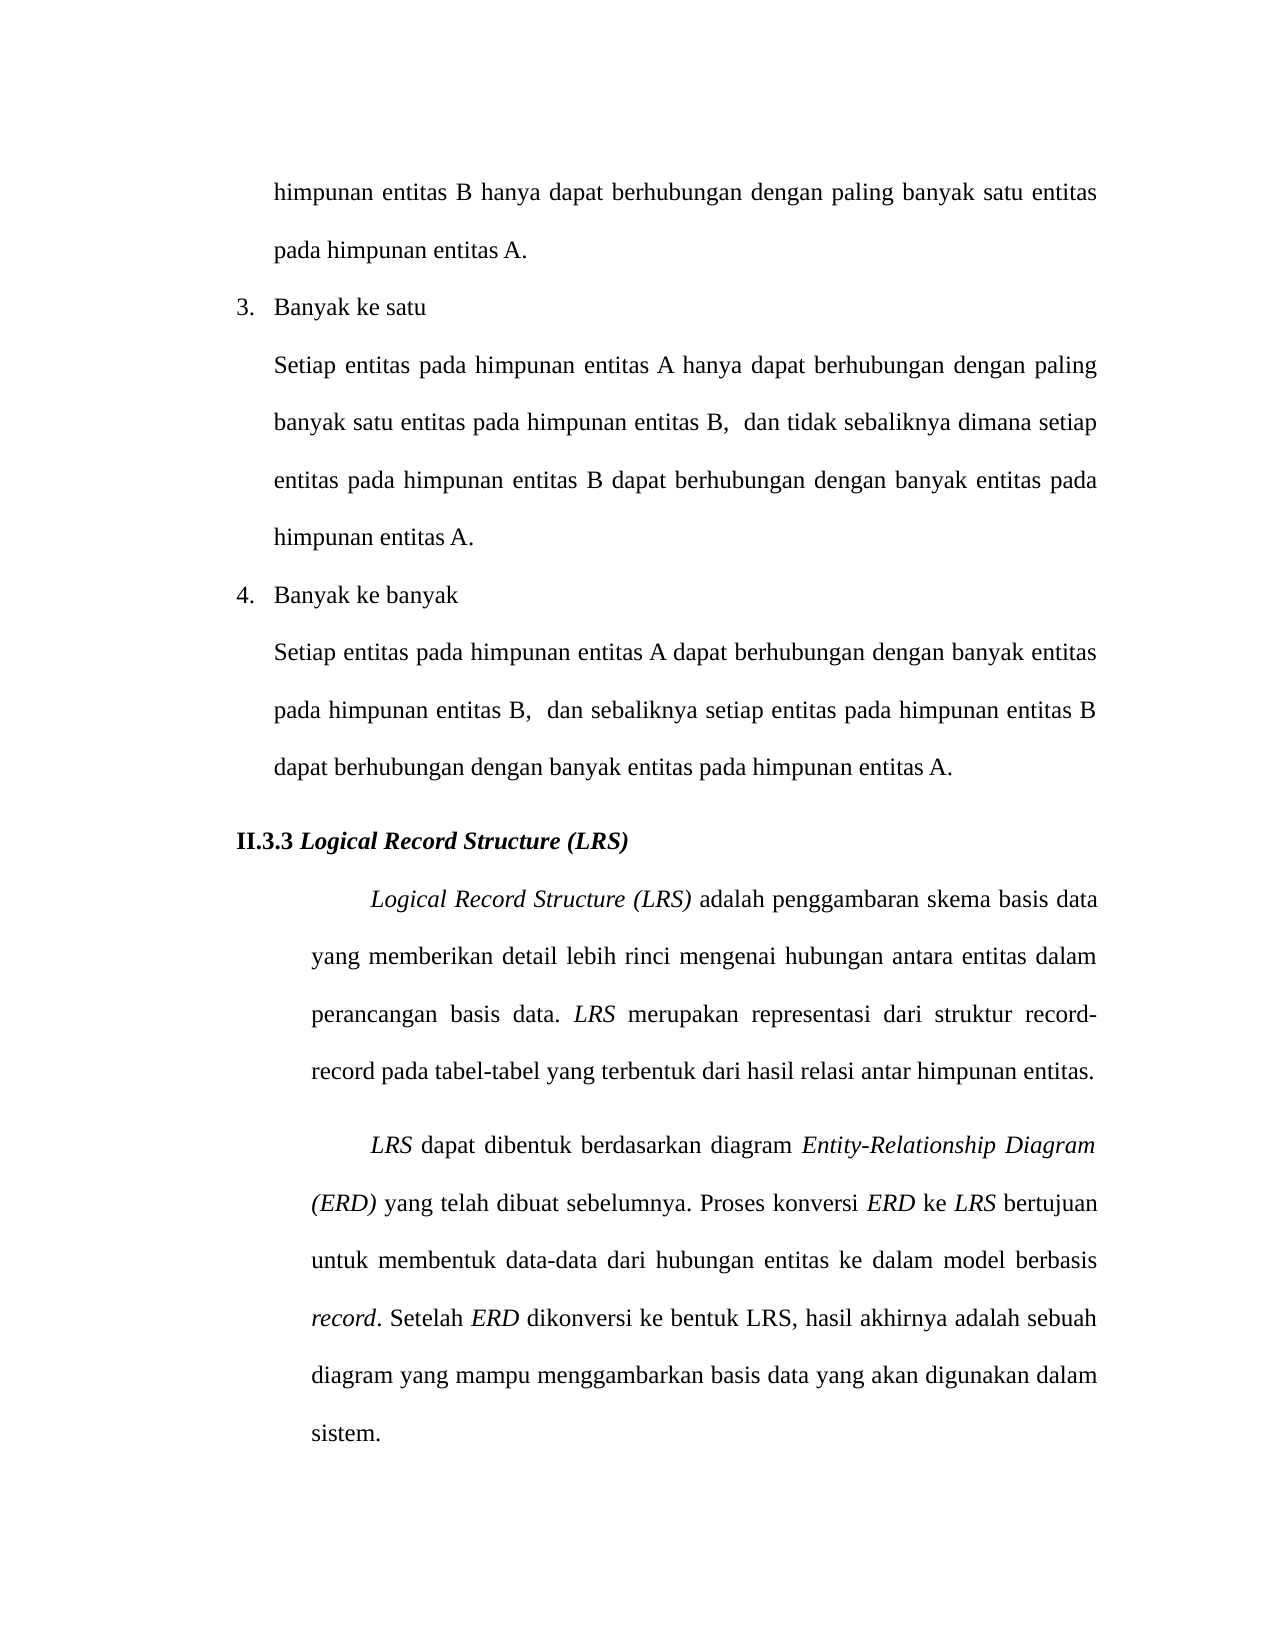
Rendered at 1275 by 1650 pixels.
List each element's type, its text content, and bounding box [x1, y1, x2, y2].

list Setiap entitas pada himpunan entitas A hanya dapat berhubungan dengan paling banyak satu entitas pada himpunan entitas B, dan tidak sebaliknya dimana setiap entitas pada himpunan entitas B dapat berhubungan dengan banyak entitas pada himpunan entitas A. [273, 350, 1098, 551]
list Banyak ke banyak [236, 580, 1098, 608]
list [273, 177, 1098, 263]
list Setiap entitas pada himpunan entitas A dapat berhubungan dengan banyak entitas pada himpunan entitas B, dan sebaliknya setiap entitas pada himpunan entitas B dapat berhubungan dengan banyak entitas pada himpunan entitas A. [273, 637, 1098, 781]
text Logical Record Structure (LRS) adalah penggambaran skema basis data yang memberikan detail lebih rinci mengenai hubungan antara entitas dalam perancangan basis data. LRS merupakan representasi dari struktur record-record pada tabel-tabel yang terbentuk dari hasil relasi antar himpunan entitas. [311, 884, 1098, 1085]
text LRS dapat dibentuk berdasarkan diagram Entity-Relationship Diagram (ERD) yang telah dibuat sebelumnya. Proses konversi ERD ke LRS bertujuan untuk membentuk data-data dari hubungan entitas ke dalam model berbasis record. Setelah ERD dikonversi ke bentuk LRS, hasil akhirnya adalah sebuah diagram yang mampu menggambarkan basis data yang akan digunakan dalam sistem. [311, 1131, 1098, 1447]
list Banyak ke satu [236, 292, 1098, 321]
subtitle Logical Record Structure (LRS) [236, 826, 1098, 855]
